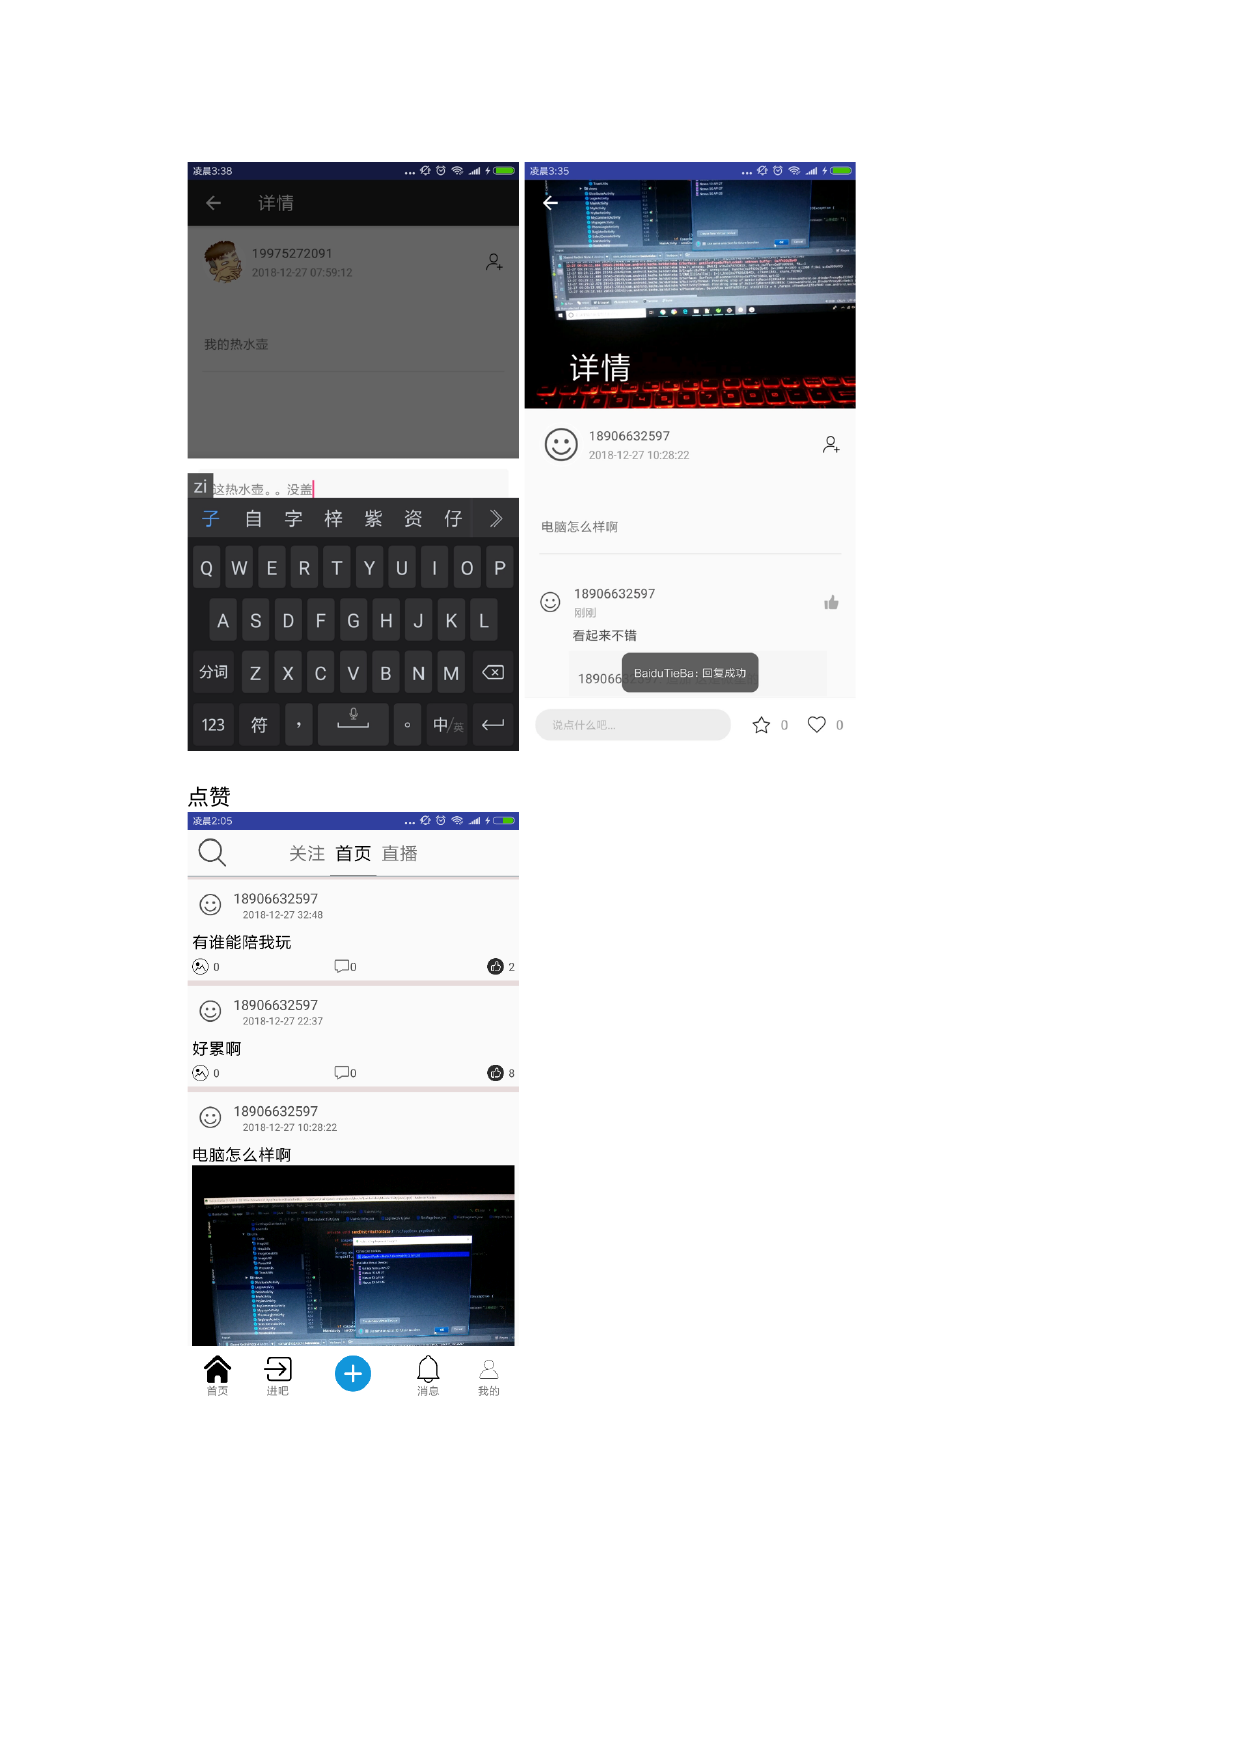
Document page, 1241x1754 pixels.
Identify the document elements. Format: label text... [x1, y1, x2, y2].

picture [187, 162, 519, 751]
picture [187, 812, 519, 1401]
text 点赞 [187, 779, 1053, 812]
picture [524, 162, 856, 751]
